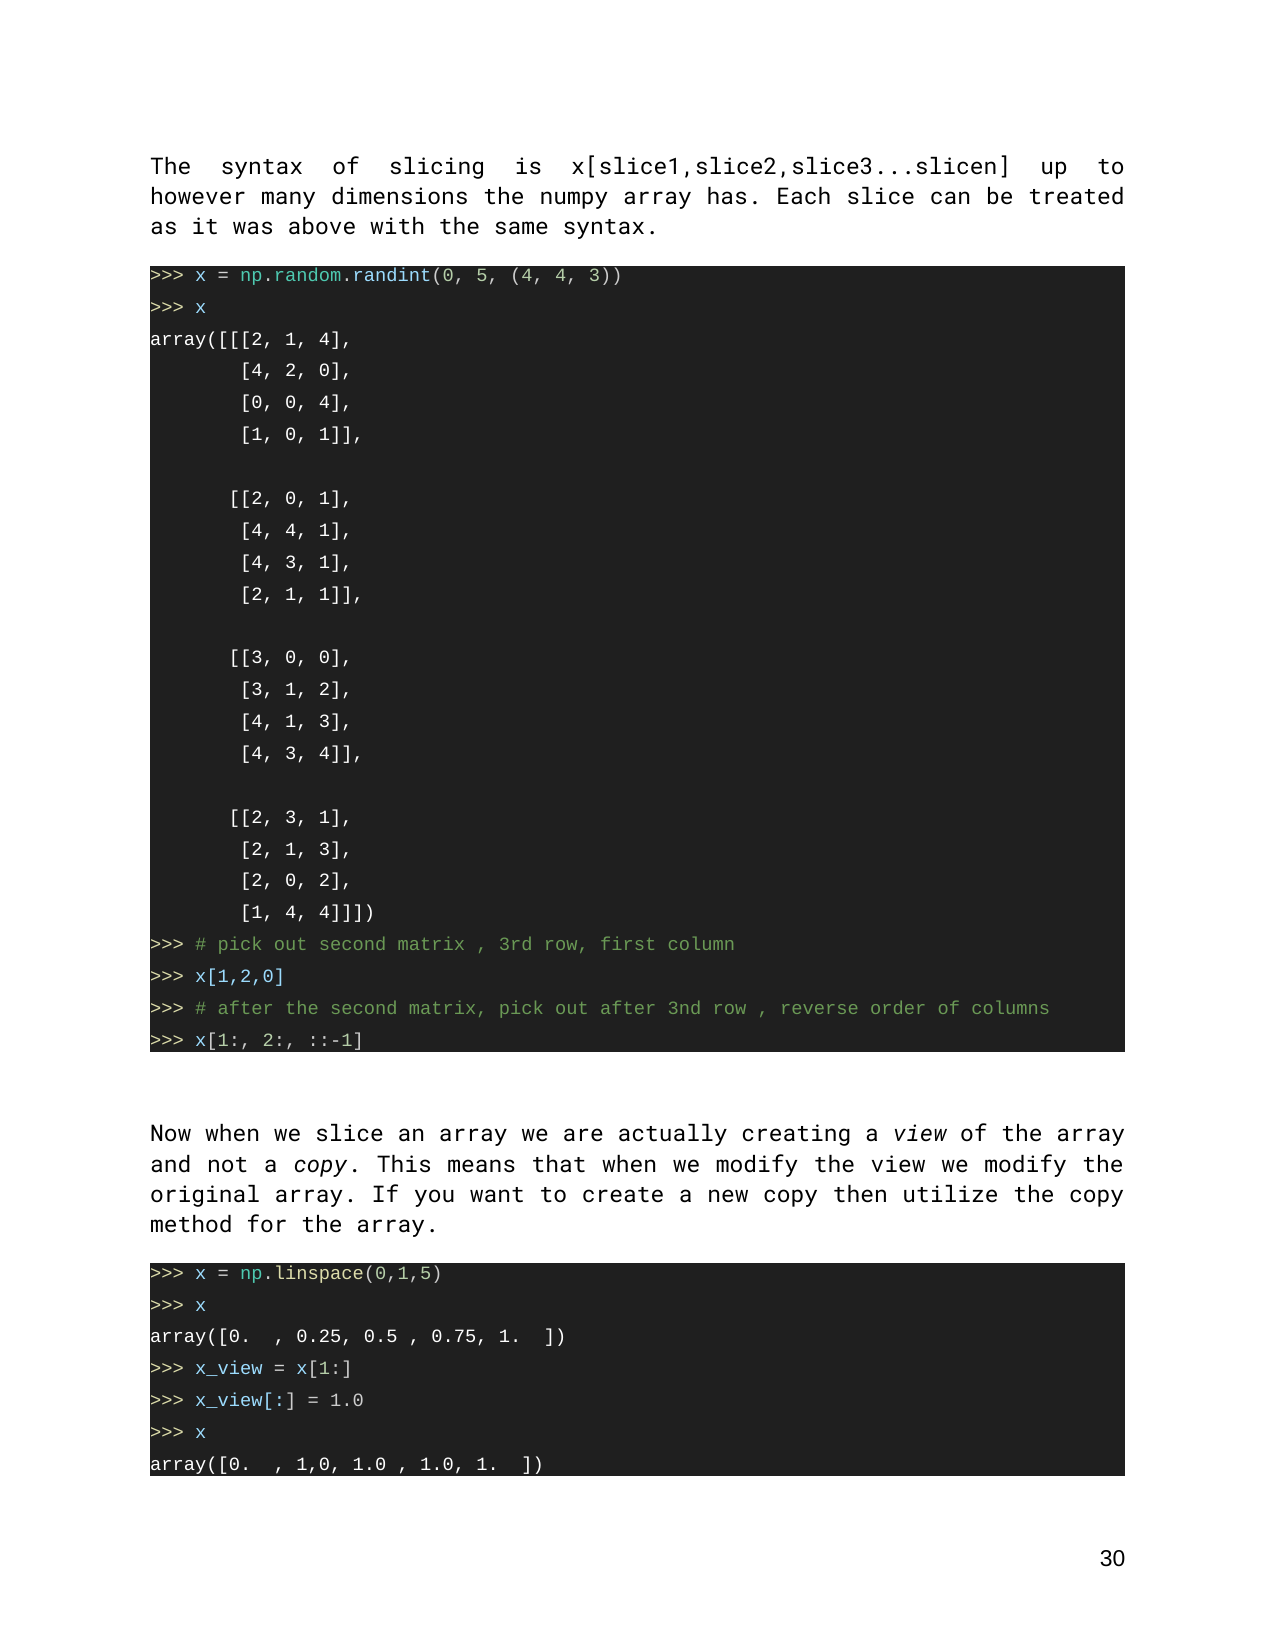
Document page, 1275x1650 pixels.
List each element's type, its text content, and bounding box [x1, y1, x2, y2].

text >>> x = np.linspace(0,1,5) [150, 1263, 1125, 1285]
text [0, 0, 4], [150, 393, 1125, 414]
text >>> x [150, 297, 1125, 319]
text >>> # pick out second matrix , 3rd row, first column [150, 935, 1125, 956]
text >>> # after the second matrix, pick out after 3nd row , reverse order of columns [150, 999, 1125, 1020]
text >>> x_view[:] = 1.0 [150, 1391, 1125, 1412]
text [2, 1, 1]], [150, 584, 1125, 606]
text >>> x = np.random.randint(0, 5, (4, 4, 3)) [150, 266, 1125, 287]
text array([0. , 1,0, 1.0 , 1.0, 1. ]) [150, 1455, 1125, 1476]
text [2, 0, 2], [150, 871, 1125, 892]
text >>> x[1,2,0] [150, 967, 1125, 988]
text [4, 2, 0], [150, 361, 1125, 382]
text [2, 1, 3], [150, 839, 1125, 861]
text [1, 4, 4]]]) [150, 903, 1125, 924]
text >>> x[1:, 2:, ::-1] [150, 1031, 1125, 1052]
text [4, 4, 1], [150, 521, 1125, 542]
text [4, 3, 4]], [150, 744, 1125, 765]
text [4, 3, 1], [150, 552, 1125, 574]
text Now when we slice an array we are actually creating a view of the array and not a copy. This means that when we modify the view we modify the original array. If you want to create a new copy then utilize the copy method for the array. [150, 1118, 1125, 1238]
text [[3, 0, 0], [150, 648, 1125, 669]
text [3, 1, 2], [150, 680, 1125, 701]
text >>> x_view = x[1:] [150, 1359, 1125, 1380]
text array([[[2, 1, 4], [150, 329, 1125, 351]
text The syntax of slicing is x[slice1,slice2,slice3...slicen] up to however many dimensions the numpy array has. Each slice can be treated as it was above with the same syntax. [150, 150, 1125, 241]
text [[2, 3, 1], [150, 807, 1125, 829]
text [[2, 0, 1], [150, 489, 1125, 510]
text array([0. , 0.25, 0.5 , 0.75, 1. ]) [150, 1327, 1125, 1348]
text [4, 1, 3], [150, 712, 1125, 733]
text >>> x [150, 1423, 1125, 1444]
text [1, 0, 1]], [150, 425, 1125, 446]
text >>> x [150, 1295, 1125, 1317]
